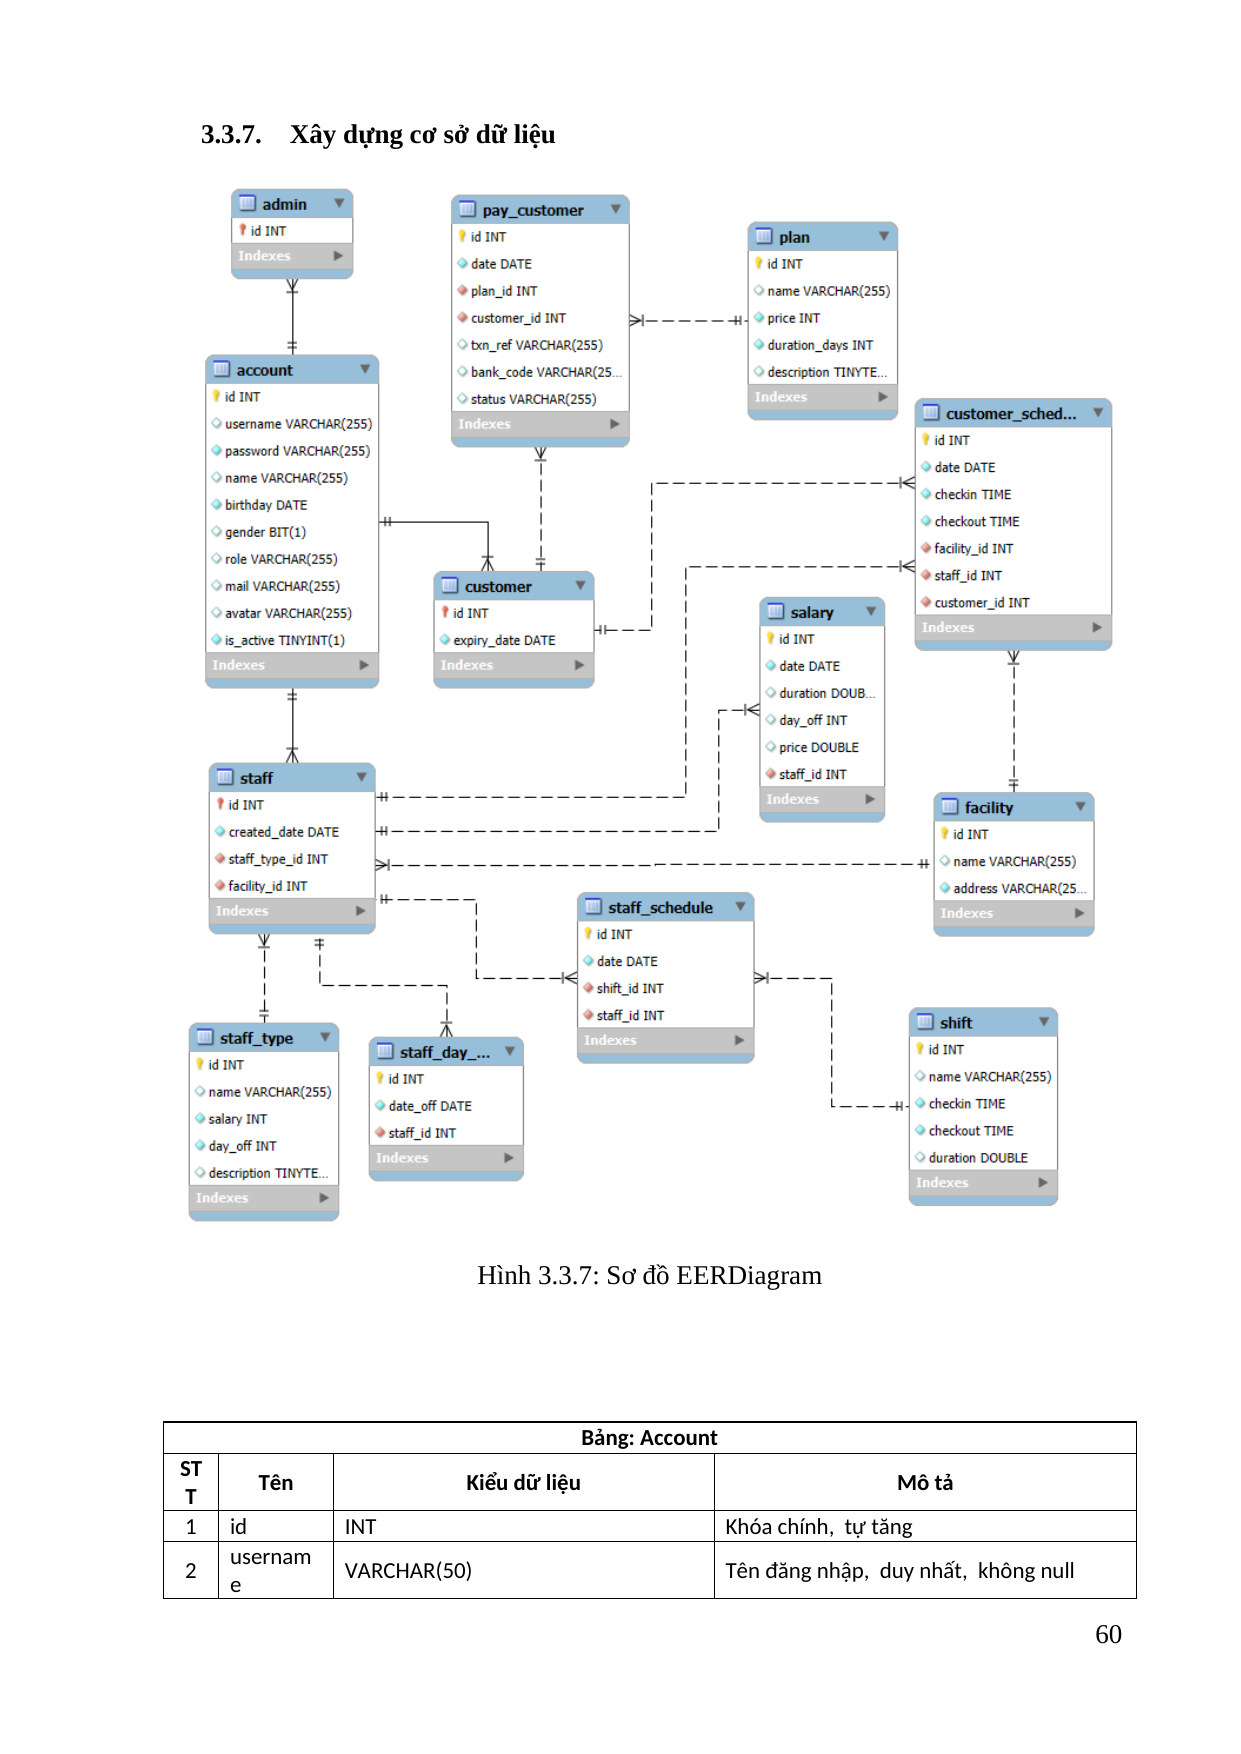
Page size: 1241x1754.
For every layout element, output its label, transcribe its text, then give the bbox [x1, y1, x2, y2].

table_cell 1 [164, 1511, 218, 1541]
table_cell STT [164, 1454, 218, 1510]
table_cell INT [334, 1511, 714, 1541]
table_header Bảng: Account [164, 1423, 1136, 1453]
table_cell username [219, 1542, 333, 1598]
table_cell Mô tả [715, 1454, 1136, 1510]
picture [177, 177, 1123, 1232]
table_cell VARCHAR(50) [334, 1542, 714, 1598]
table_cell 2 [164, 1542, 218, 1598]
table_cell Khóa chính, tự tăng [715, 1511, 1136, 1541]
table_cell Tên [219, 1454, 333, 1510]
table_cell Tên đăng nhập, duy nhất, không null [715, 1542, 1136, 1598]
table_cell id [219, 1511, 333, 1541]
subtitle Xây dựng cơ sở dữ liệu [201, 118, 1122, 149]
table_cell Kiểu dữ liệu [334, 1454, 714, 1510]
